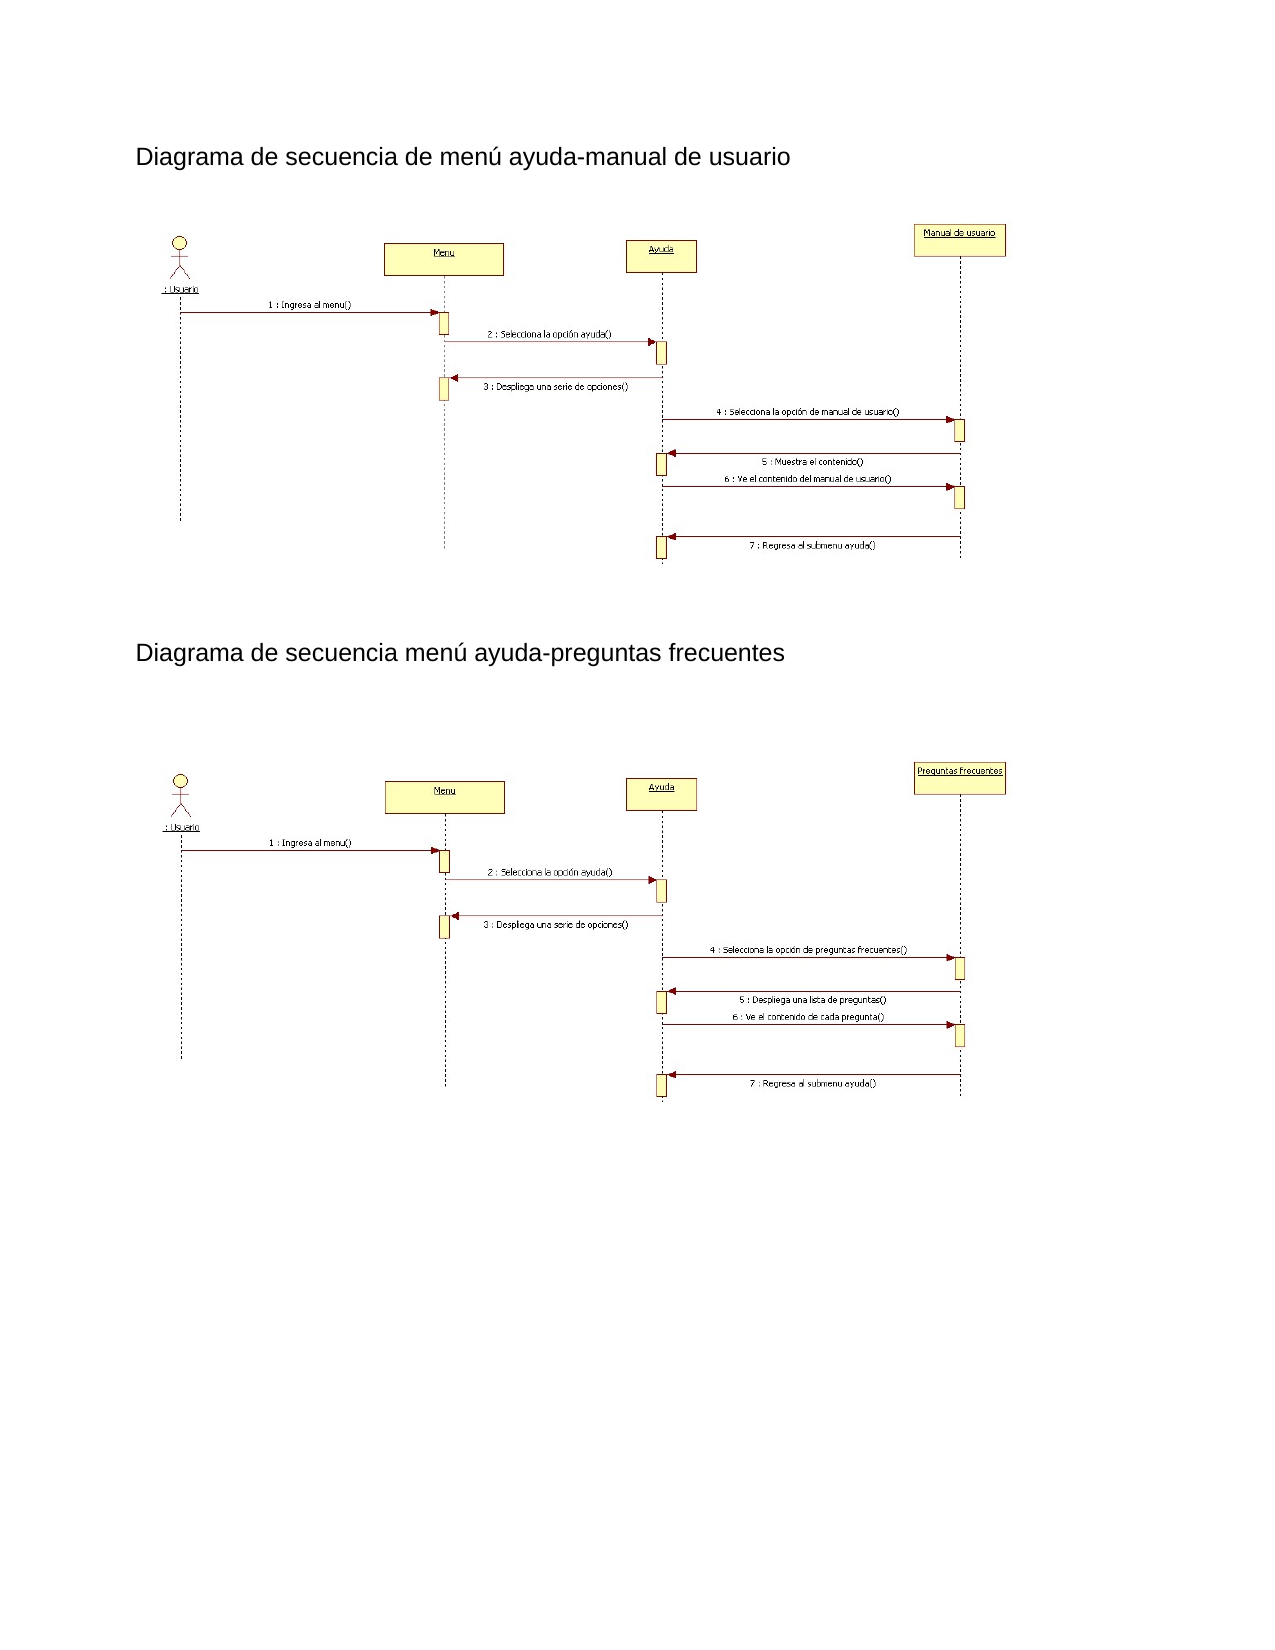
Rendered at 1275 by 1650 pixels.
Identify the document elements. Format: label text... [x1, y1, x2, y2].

picture [136, 745, 1022, 1118]
picture [135, 207, 1022, 580]
text Diagrama de secuencia de menú ayuda-manual de usuario [135, 142, 1096, 170]
text Diagrama de secuencia menú ayuda-preguntas frecuentes [135, 638, 1096, 667]
